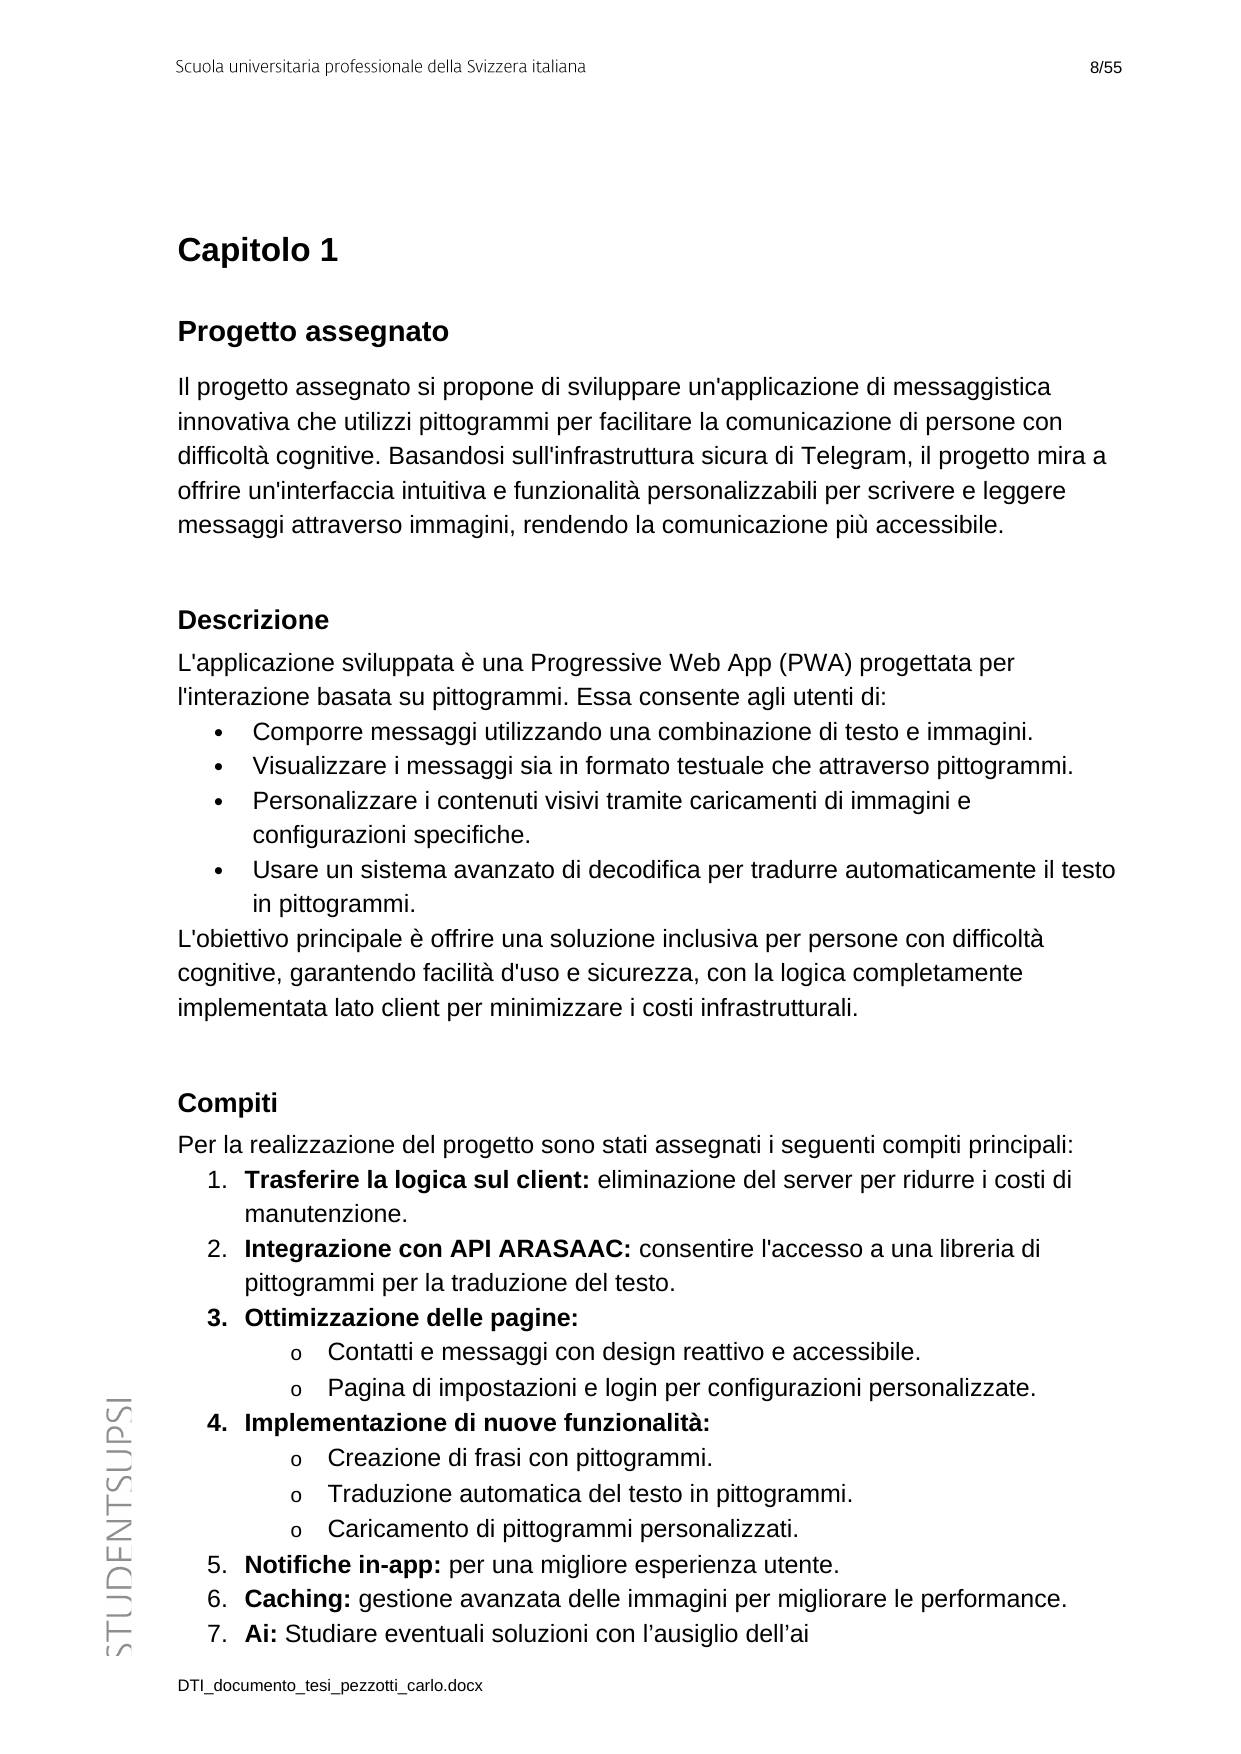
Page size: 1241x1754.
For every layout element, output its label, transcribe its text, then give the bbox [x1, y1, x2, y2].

text L'applicazione sviluppata è una Progressive Web App (PWA) progettata per l'interazione basata su pittogrammi. Essa consente agli utenti di: [177, 648, 1122, 711]
subtitle Progetto assegnato [177, 314, 1122, 347]
subtitle Descrizione [177, 604, 1122, 635]
list Trasferire la logica sul client: eliminazione del server per ridurre i costi di manutenzione. [207, 1165, 1122, 1228]
subtitle Capitolo 1 [177, 230, 1122, 268]
list Caching: gestione avanzata delle immagini per migliorare le performance. [207, 1584, 1122, 1613]
list Contatti e messaggi con design reattivo e accessibile. [290, 1337, 1122, 1367]
text L'obiettivo principale è offrire una soluzione inclusiva per persone con difficoltà cognitive, garantendo facilità d'uso e sicurezza, con la logica completamente implementata lato client per minimizzare i costi infrastrutturali. [177, 924, 1122, 1021]
list Integrazione con API ARASAAC: consentire l'accesso a una libreria di pittogrammi per la traduzione del testo. [207, 1234, 1122, 1297]
list Visualizzare i messaggi sia in formato testuale che attraverso pittogrammi. [215, 751, 1122, 780]
list Personalizzare i contenuti visivi tramite caricamenti di immagini e configurazioni specifiche. [215, 786, 1122, 849]
list Traduzione automatica del testo in pittogrammi. [290, 1478, 1122, 1508]
list Ai: Studiare eventuali soluzioni con l’ausiglio dell’ai [207, 1619, 1122, 1647]
text Per la realizzazione del progetto sono stati assegnati i seguenti compiti principali: [177, 1130, 1122, 1159]
picture [106, 1399, 132, 1657]
list Creazione di frasi con pittogrammi. [290, 1443, 1122, 1473]
picture [168, 53, 602, 80]
text Il progetto assegnato si propone di sviluppare un'applicazione di messaggistica innovativa che utilizzi pittogrammi per facilitare la comunicazione di persone con difficoltà cognitive. Basandosi sull'infrastruttura sicura di Telegram, il progetto mira a offrire un'interfaccia intuitiva e funzionalità personalizzabili per scrivere e leggere messaggi attraverso immagini, rendendo la comunicazione più accessibile. [177, 372, 1122, 539]
list Usare un sistema avanzato di decodifica per tradurre automaticamente il testo in pittogrammi. [215, 855, 1122, 918]
list Ottimizzazione delle pagine: [207, 1303, 1122, 1331]
subtitle Compiti [177, 1087, 1122, 1118]
list Comporre messaggi utilizzando una combinazione di testo e immagini. [215, 717, 1122, 746]
list Caricamento di pittogrammi personalizzati. [290, 1514, 1122, 1544]
list Implementazione di nuove funzionalità: [207, 1408, 1122, 1437]
list Pagina di impostazioni e login per configurazioni personalizzate. [290, 1373, 1122, 1402]
list Notifiche in-app: per una migliore esperienza utente. [207, 1550, 1122, 1578]
